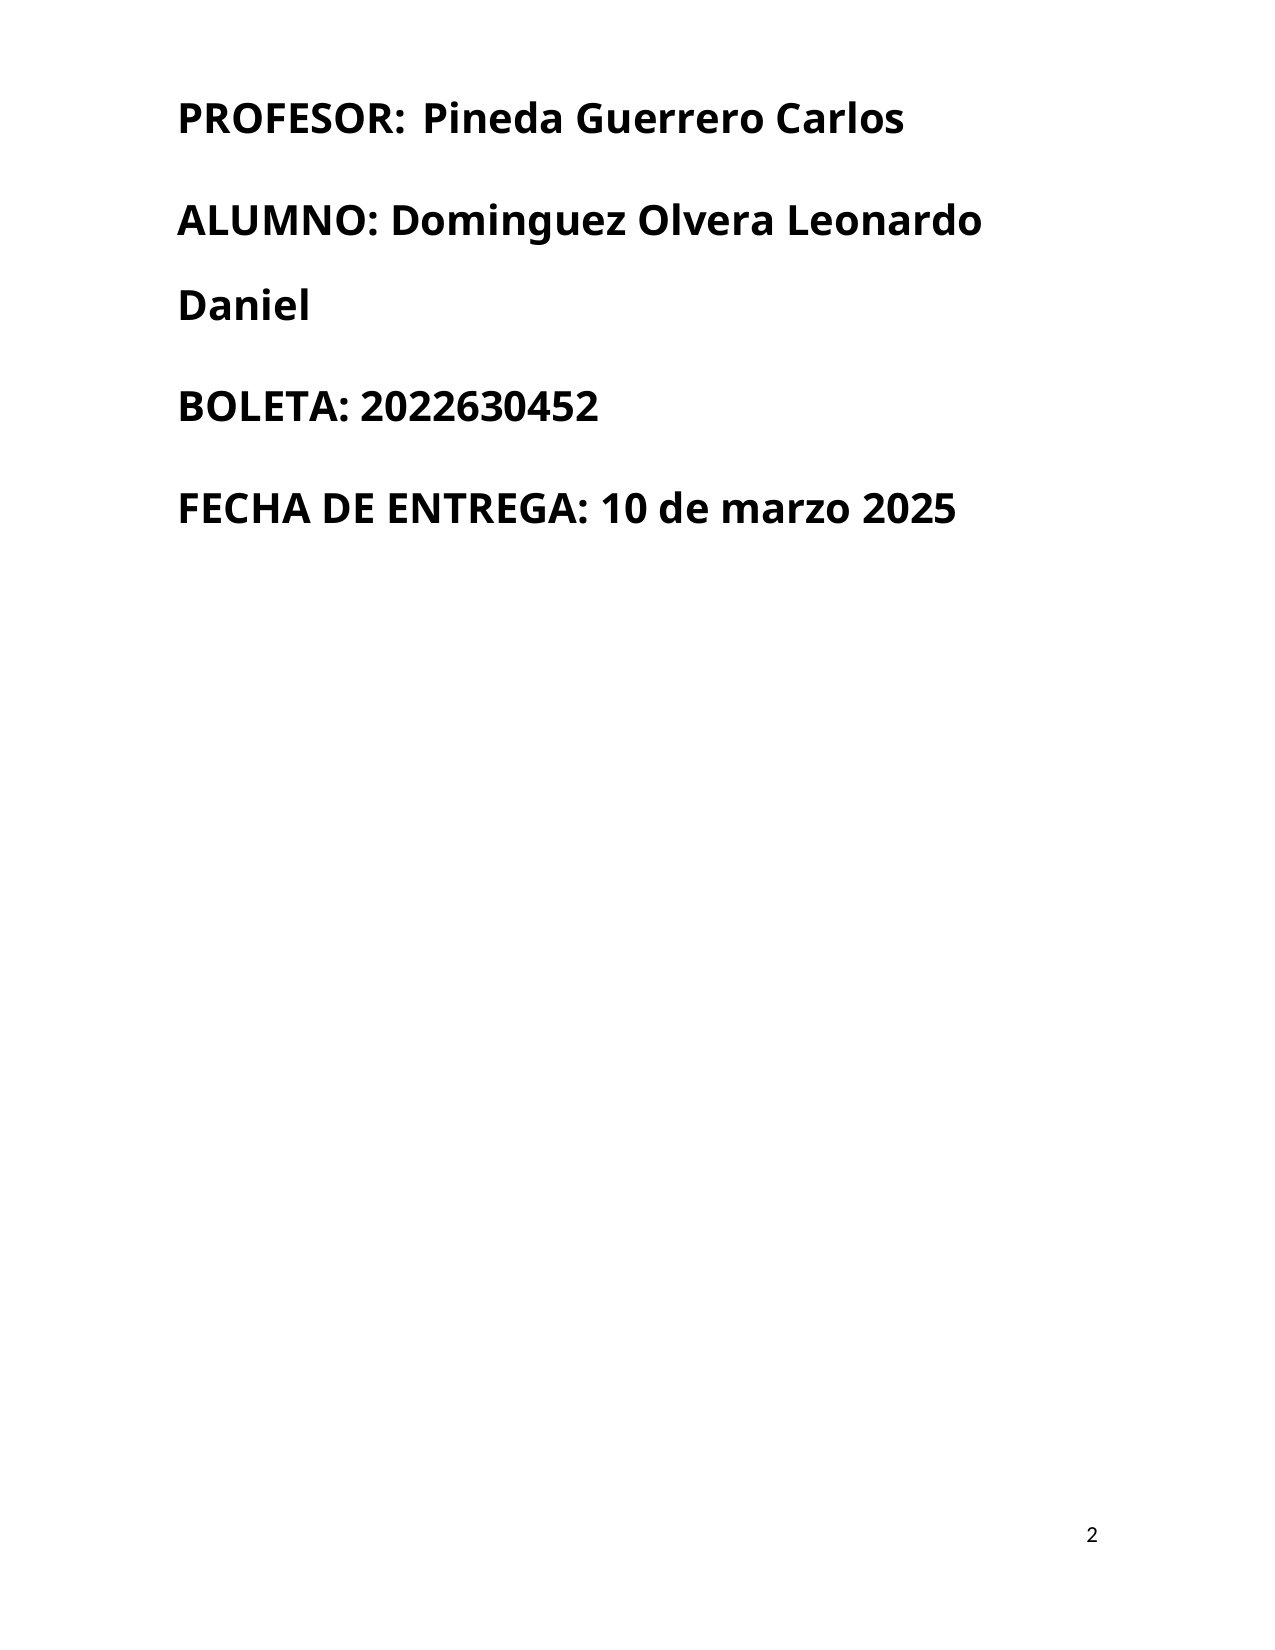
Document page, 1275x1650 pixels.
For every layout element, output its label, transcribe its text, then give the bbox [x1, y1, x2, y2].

text PROFESOR: Pineda Guerrero Carlos [177, 89, 1098, 145]
text ALUMNO: Dominguez Olvera Leonardo Daniel [177, 190, 1098, 332]
text FECHA DE ENTREGA: 10 de marzo 2025 [177, 479, 1098, 536]
text BOLETA: 2022630452 [177, 377, 1098, 434]
